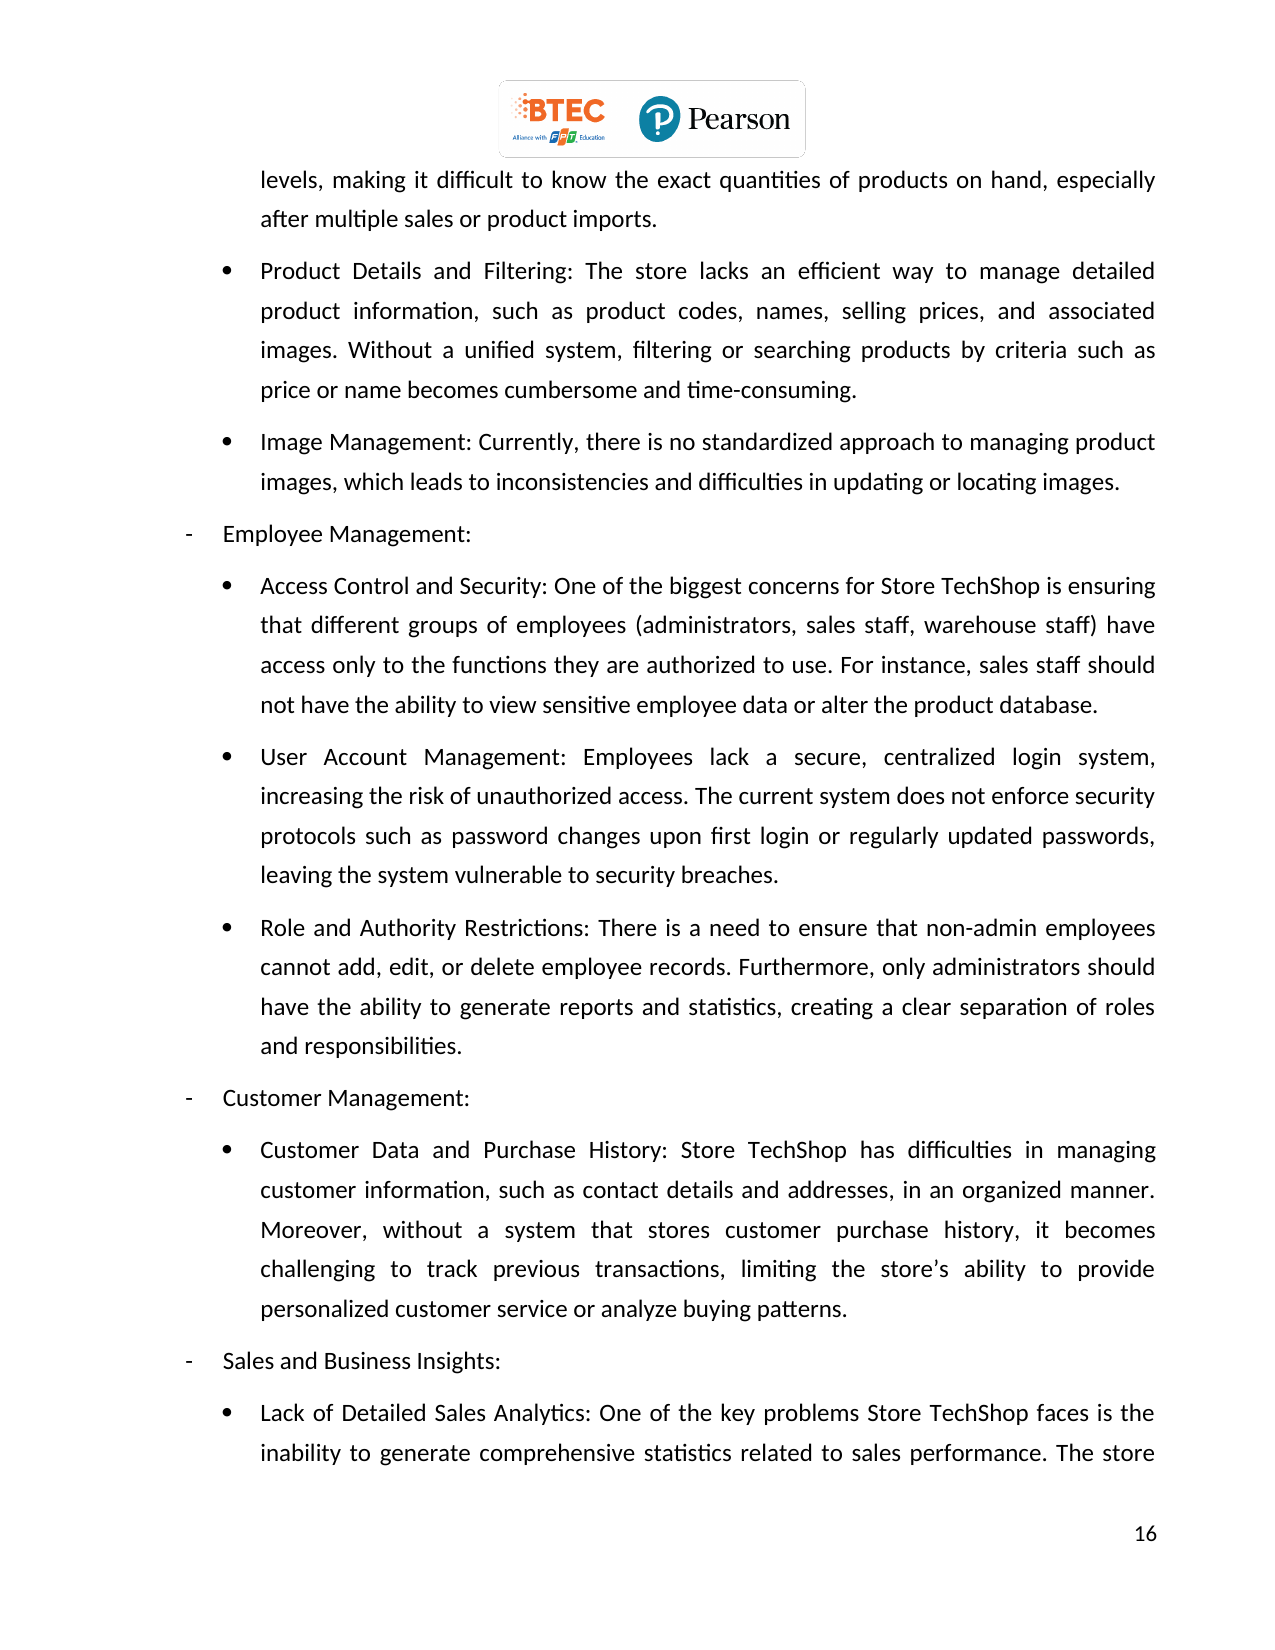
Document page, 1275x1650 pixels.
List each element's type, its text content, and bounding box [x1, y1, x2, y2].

list Access Control and Security: One of the biggest concerns for Store TechShop is ensuring that different groups of employees (administrators, sales staff, warehouse staff) have access only to the functions they are authorized to use. For instance, sales staff should not have the ability to view sensitive employee data or alter the product database. [223, 570, 1157, 719]
list Customer Management: [185, 1082, 1157, 1113]
list Image Management: Currently, there is no standardized approach to managing product images, which leads to inconsistencies and difficulties in updating or locating images. [223, 426, 1157, 496]
list Employee Management: [185, 518, 1157, 548]
text levels, making it difficult to know the exact quantities of products on hand, especially after multiple sales or product imports. [260, 164, 1157, 234]
list User Account Management: Employees lack a secure, centralized login system, increasing the risk of unauthorized access. The current system does not enforce security protocols such as password changes upon first login or regularly updated passwords, leaving the system vulnerable to security breaches. [223, 741, 1157, 890]
list Role and Authority Restrictions: There is a need to ensure that non-admin employees cannot add, edit, or delete employee records. Furthermore, only administrators should have the ability to generate reports and statistics, creating a clear separation of roles and responsibilities. [223, 912, 1157, 1061]
list Sales and Business Insights: [185, 1345, 1157, 1376]
picture [492, 75, 812, 164]
list Customer Data and Purchase History: Store TechShop has difficulties in managing customer information, such as contact details and addresses, in an organized manner. Moreover, without a system that stores customer purchase history, it becomes challenging to track previous transactions, limiting the store’s ability to provide personalized customer service or analyze buying patterns. [223, 1134, 1157, 1323]
list Product Details and Filtering: The store lacks an efficient way to manage detailed product information, such as product codes, names, selling prices, and associated images. Without a unified system, filtering or searching products by criteria such as price or name becomes cumbersome and time-consuming. [223, 255, 1157, 405]
